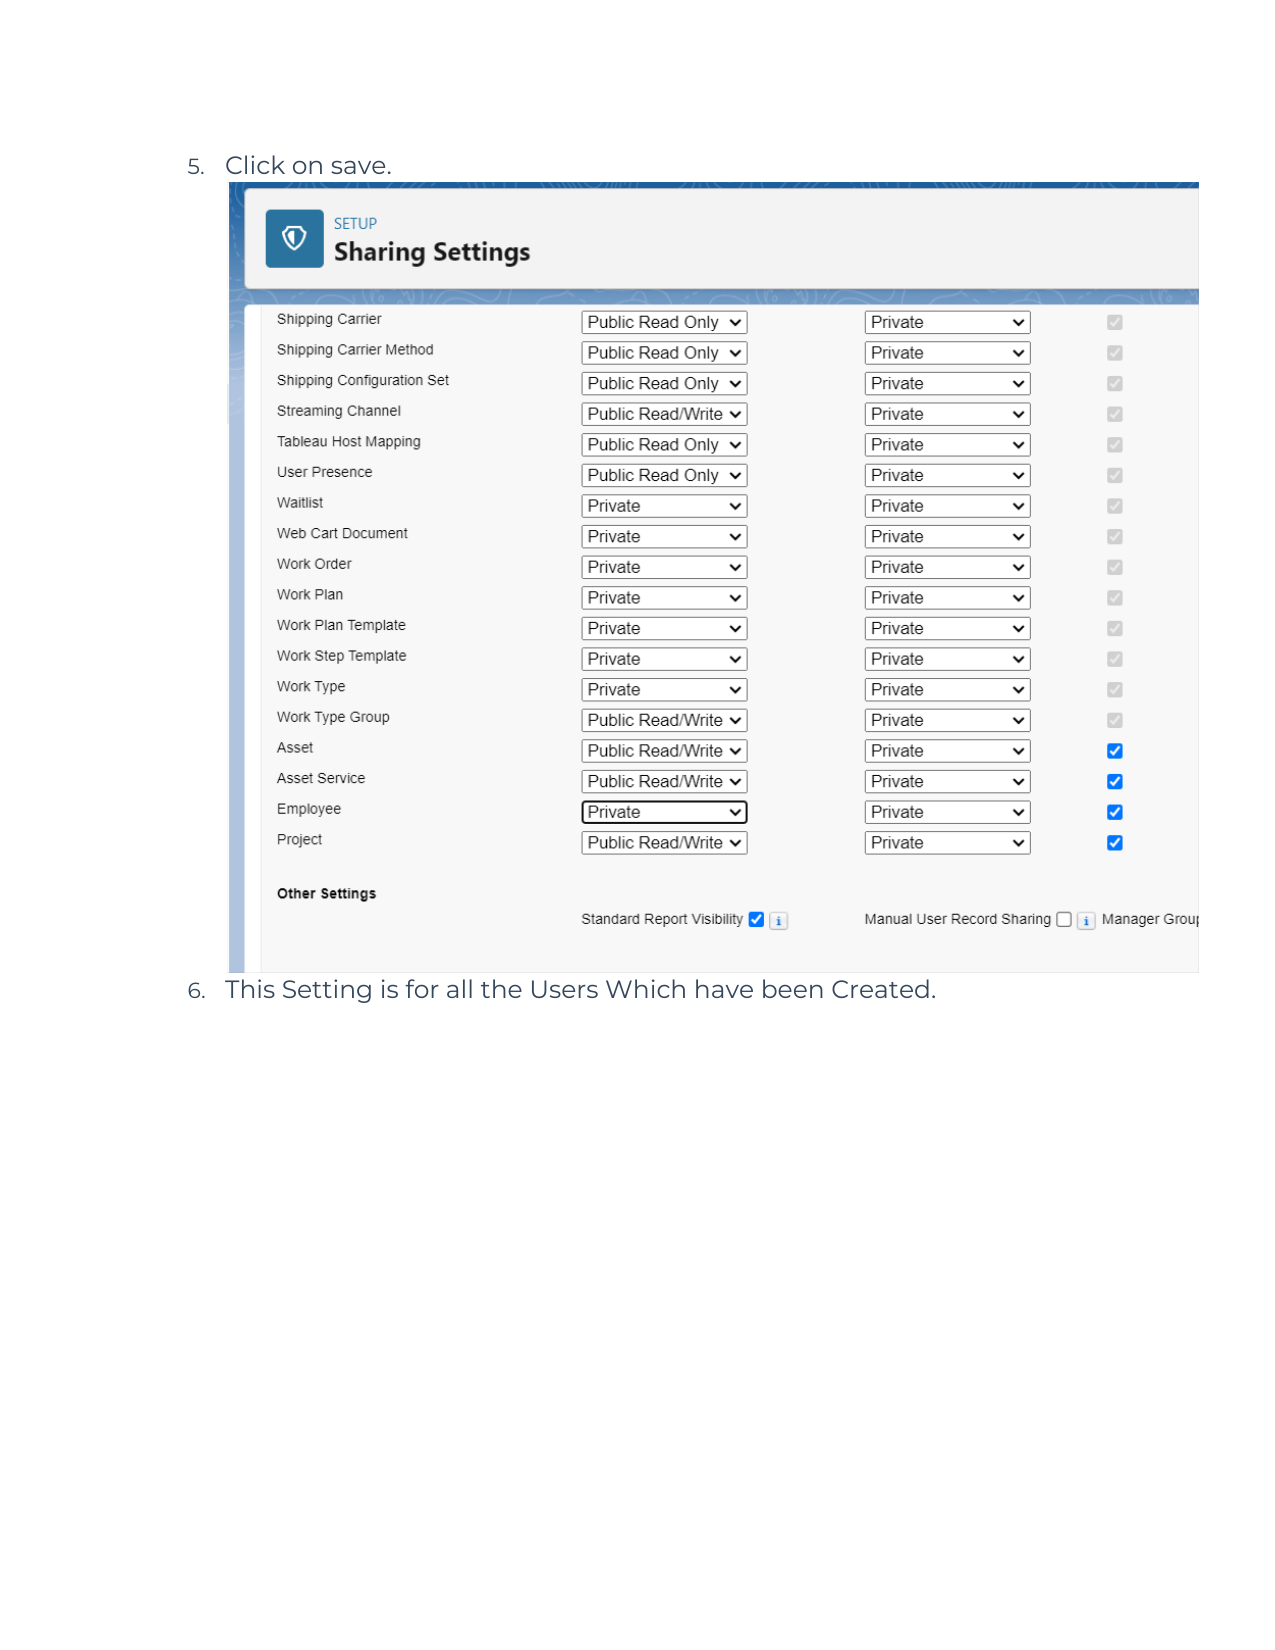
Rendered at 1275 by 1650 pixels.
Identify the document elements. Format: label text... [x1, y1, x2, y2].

picture [225, 180, 1200, 975]
list This Setting is for all the Users Which have been Created. [187, 974, 1125, 1005]
